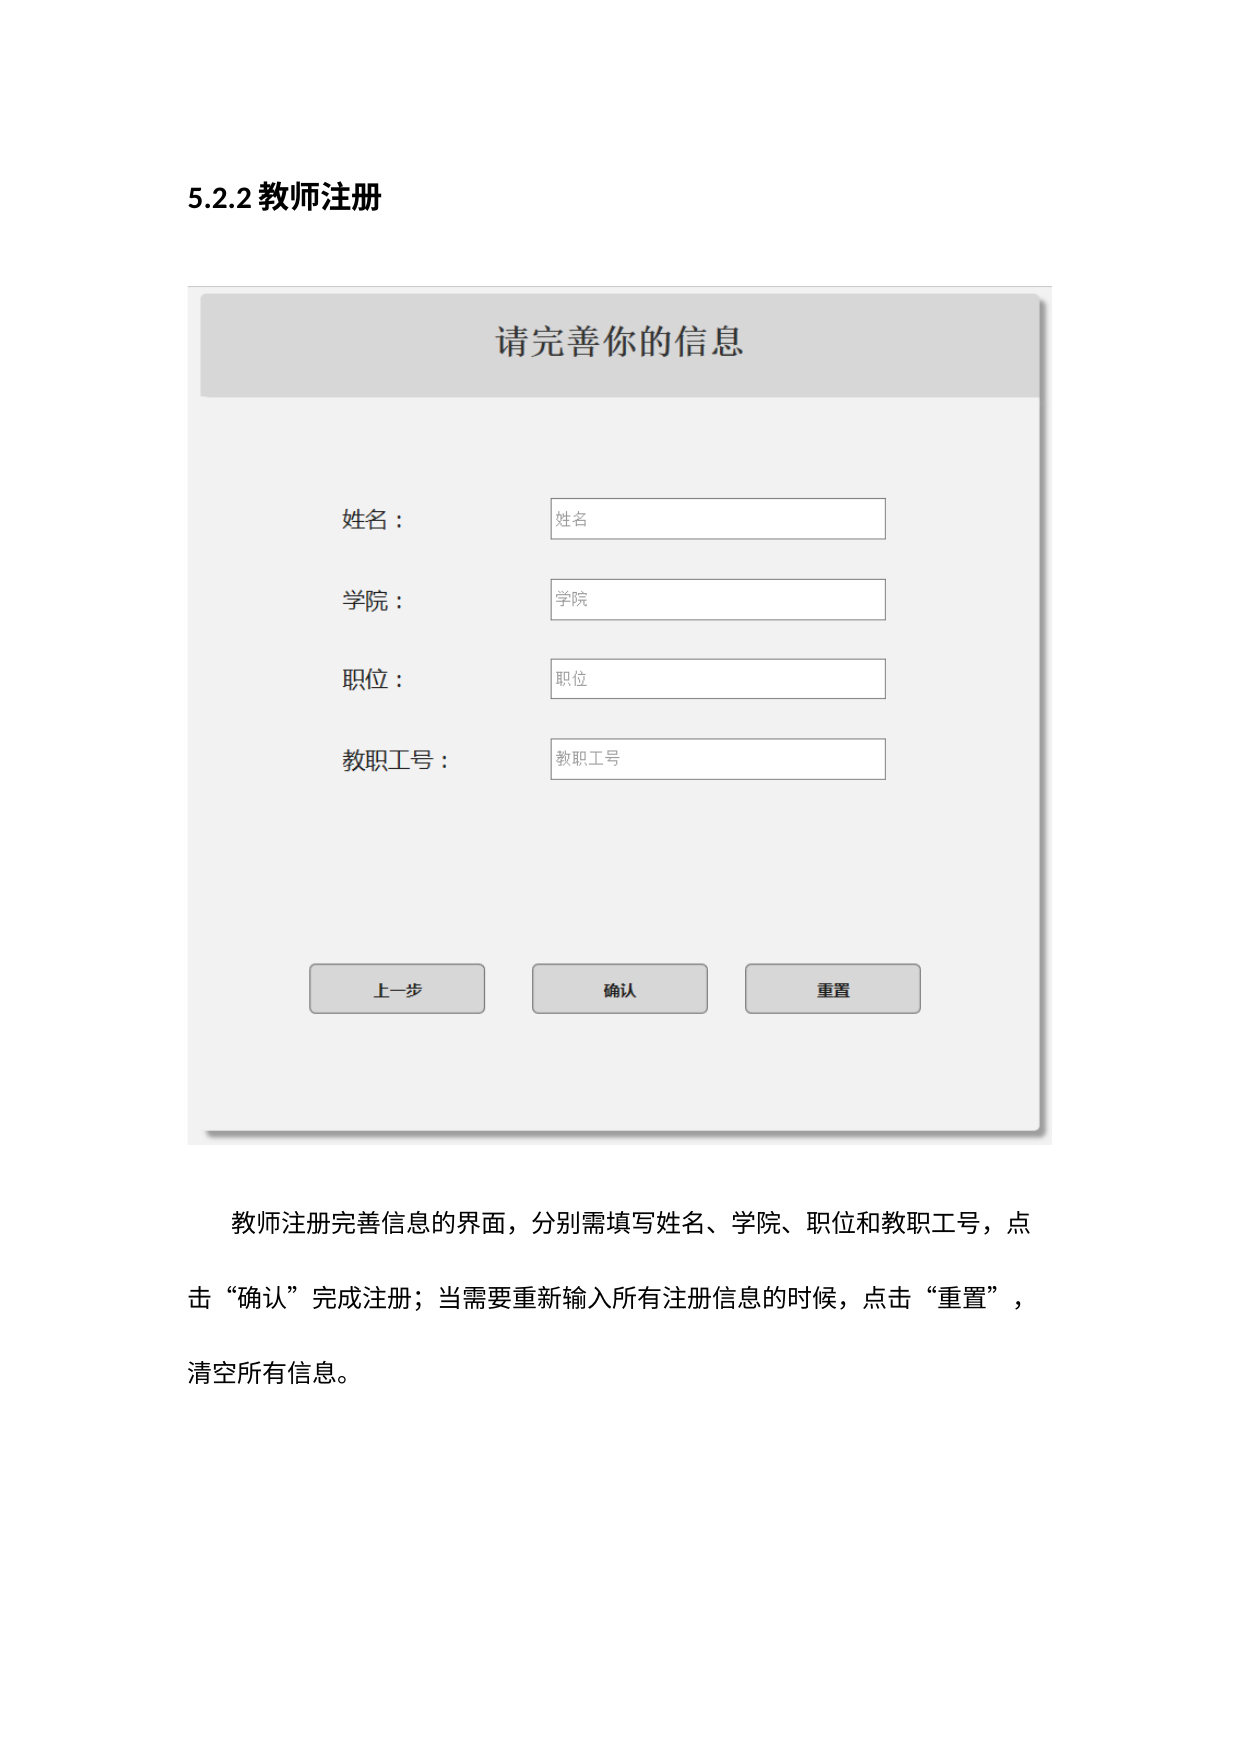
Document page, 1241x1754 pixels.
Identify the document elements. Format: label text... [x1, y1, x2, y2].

picture [187, 286, 1052, 1145]
text 教师注册完善信息的界面，分别需填写姓名、学院、职位和教职工号，点击“确认”完成注册；当需要重新输入所有注册信息的时候，点击“重置”，清空所有信息。 [187, 1189, 1053, 1404]
subtitle 5.2.2教师注册 [187, 162, 1053, 227]
